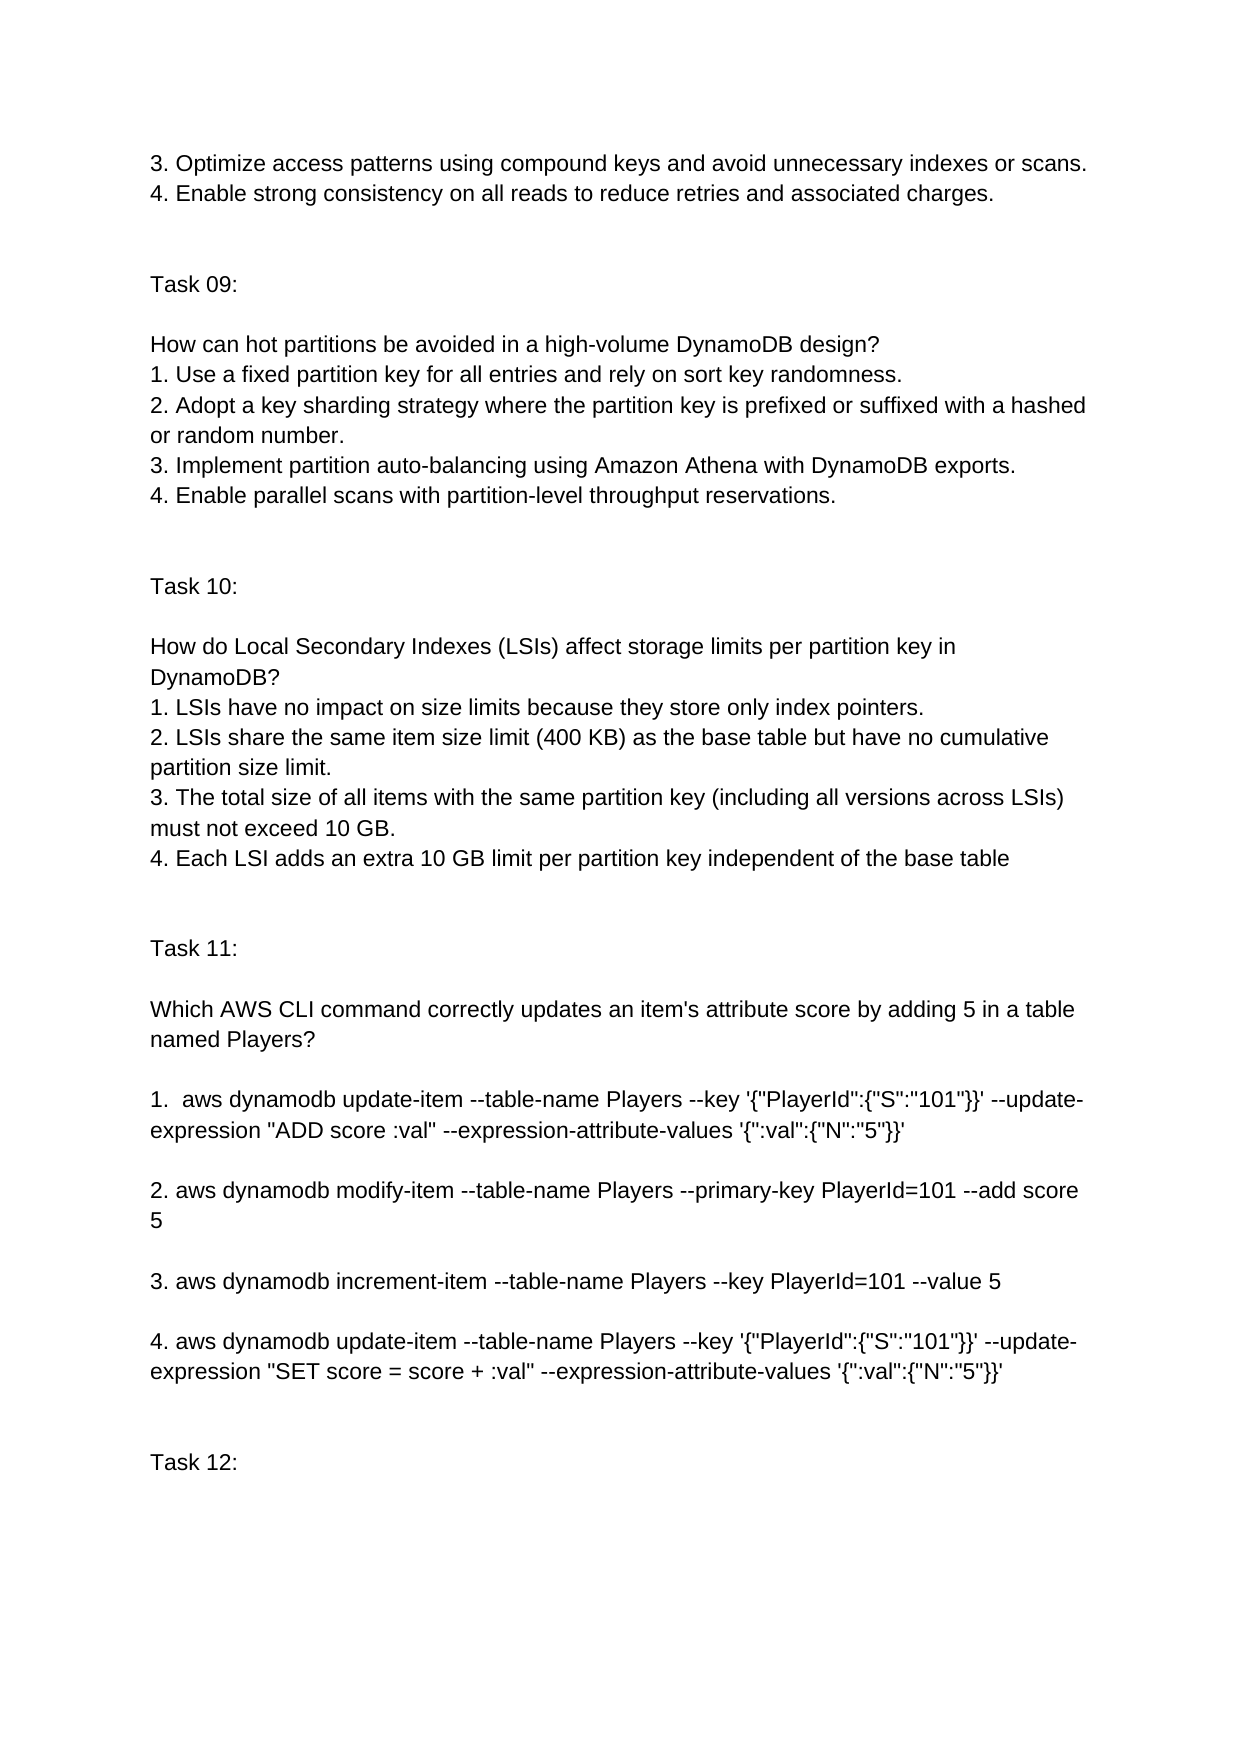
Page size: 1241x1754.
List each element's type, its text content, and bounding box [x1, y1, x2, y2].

text 1. aws dynamodb update-item --table-name Players --key '{"PlayerId":{"S":"101"}}' --update-expression "ADD score :val" --expression-attribute-values '{":val":{"N":"5"}}' [150, 1086, 1090, 1143]
text 2. Adopt a key sharding strategy where the partition key is prefixed or suffixed with a hashed or random number. [150, 392, 1090, 448]
text 4. Each LSI adds an extra 10 GB limit per partition key independent of the base table [150, 845, 1090, 871]
text 1. LSIs have no impact on size limits because they store only index pointers. [150, 694, 1090, 720]
text Task 10: [150, 573, 1090, 599]
text 3. Implement partition auto-balancing using Amazon Athena with DynamoDB exports. [150, 452, 1090, 478]
text Which AWS CLI command correctly updates an item's attribute score by adding 5 in a table named Players? [150, 996, 1090, 1052]
text 2. LSIs share the same item size limit (400 KB) as the base table but have no cumulative partition size limit. [150, 724, 1090, 781]
text 4. Enable parallel scans with partition-level throughput reservations. [150, 482, 1090, 509]
text Task 12: [150, 1449, 1090, 1475]
text 3. aws dynamodb increment-item --table-name Players --key PlayerId=101 --value 5 [150, 1268, 1090, 1294]
text 3. The total size of all items with the same partition key (including all versions across LSIs) must not exceed 10 GB. [150, 784, 1090, 841]
text Task 11: [150, 935, 1090, 962]
text How do Local Secondary Indexes (LSIs) affect storage limits per partition key in DynamoDB? [150, 633, 1090, 690]
text Task 09: [150, 271, 1090, 297]
text 4. Enable strong consistency on all reads to reduce retries and associated charges. [150, 180, 1090, 207]
text How can hot partitions be avoided in a high-volume DynamoDB design? [150, 331, 1090, 358]
text 3. Optimize access patterns using compound keys and avoid unnecessary indexes or scans. [150, 150, 1090, 176]
text 1. Use a fixed partition key for all entries and rely on sort key randomness. [150, 361, 1090, 388]
text 4. aws dynamodb update-item --table-name Players --key '{"PlayerId":{"S":"101"}}' --update-expression "SET score = score + :val" --expression-attribute-values '{":val":{"N":"5"}}' [150, 1328, 1090, 1385]
text 2. aws dynamodb modify-item --table-name Players --primary-key PlayerId=101 --add score 5 [150, 1177, 1090, 1234]
